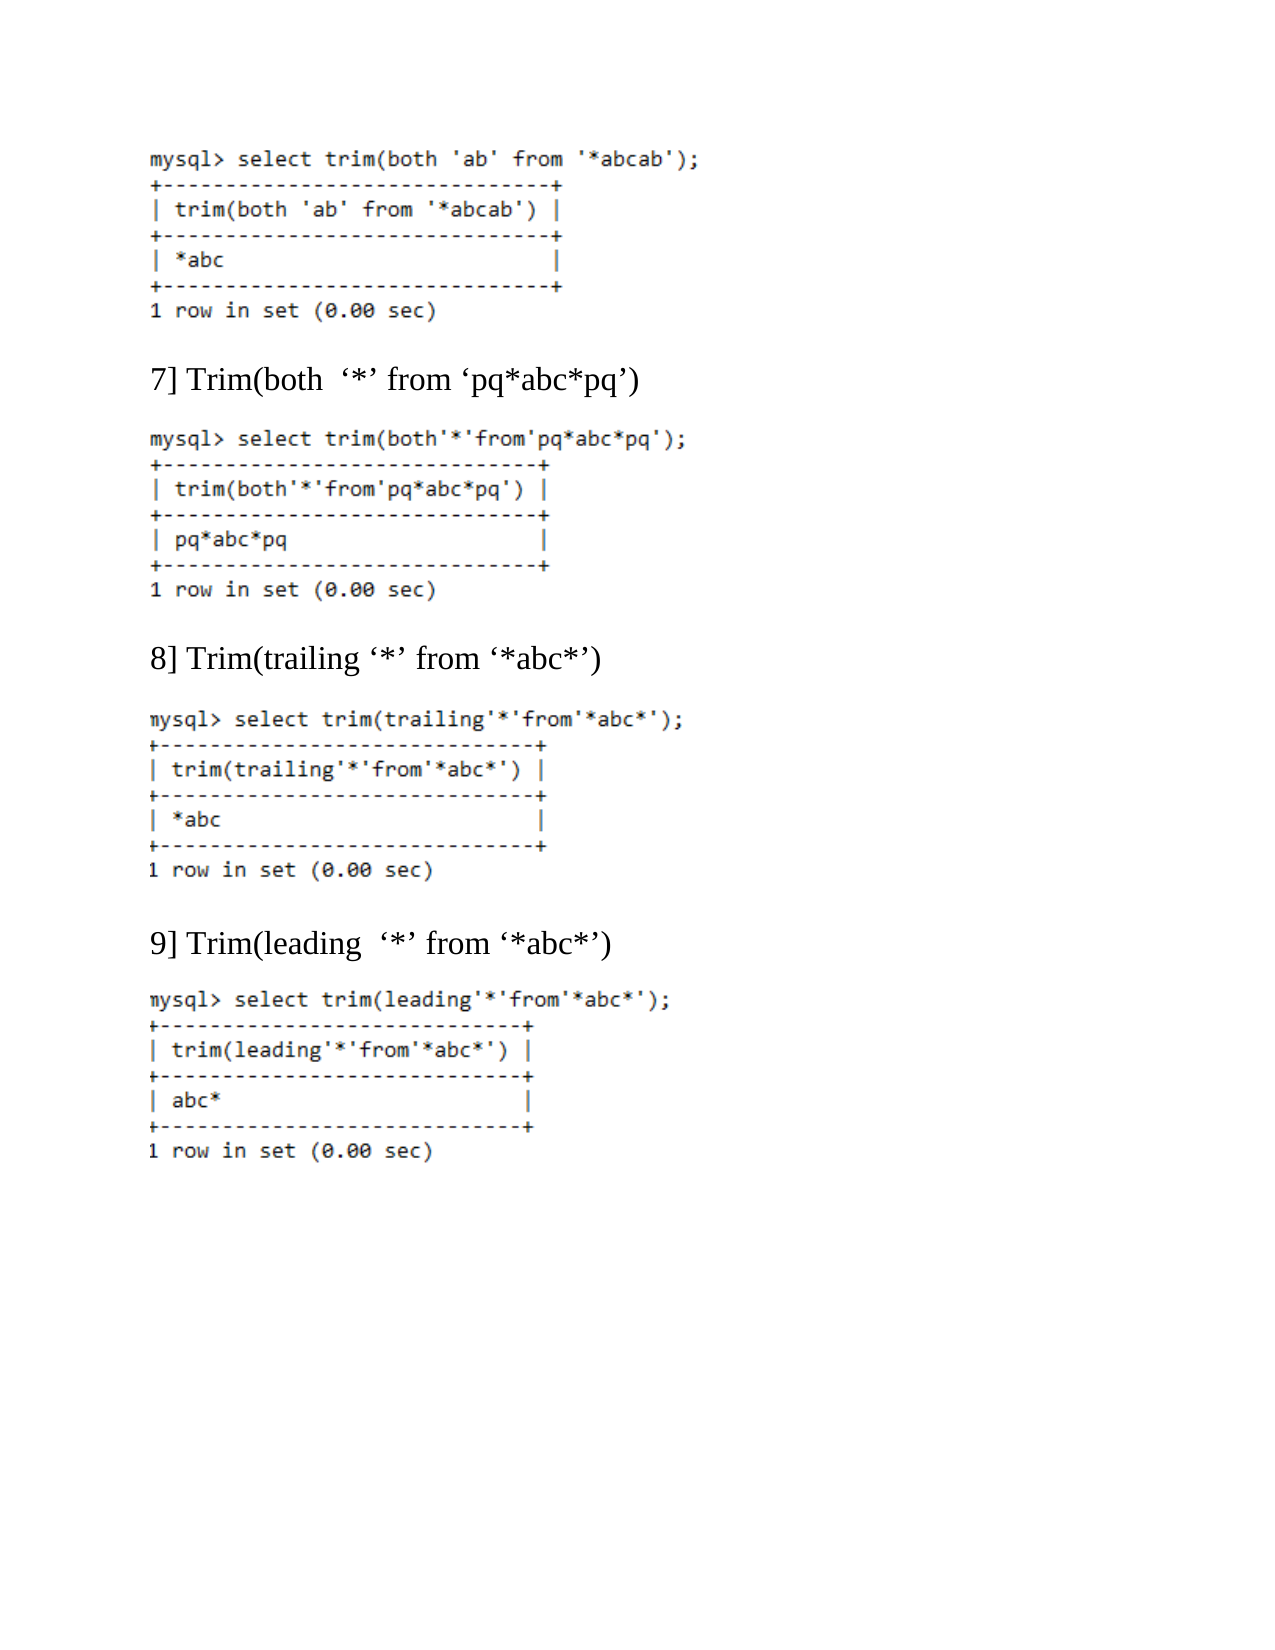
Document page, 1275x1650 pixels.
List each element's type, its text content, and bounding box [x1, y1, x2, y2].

text 9] Trim(leading ‘*’ from ‘*abc*’) [150, 923, 1125, 962]
text 7] Trim(both ‘*’ from ‘pq*abc*pq’) [150, 359, 1125, 398]
picture [150, 988, 722, 1169]
picture [150, 150, 854, 335]
text 8] Trim(trailing ‘*’ from ‘*abc*’) [150, 638, 1125, 677]
picture [150, 703, 732, 899]
picture [150, 424, 716, 614]
